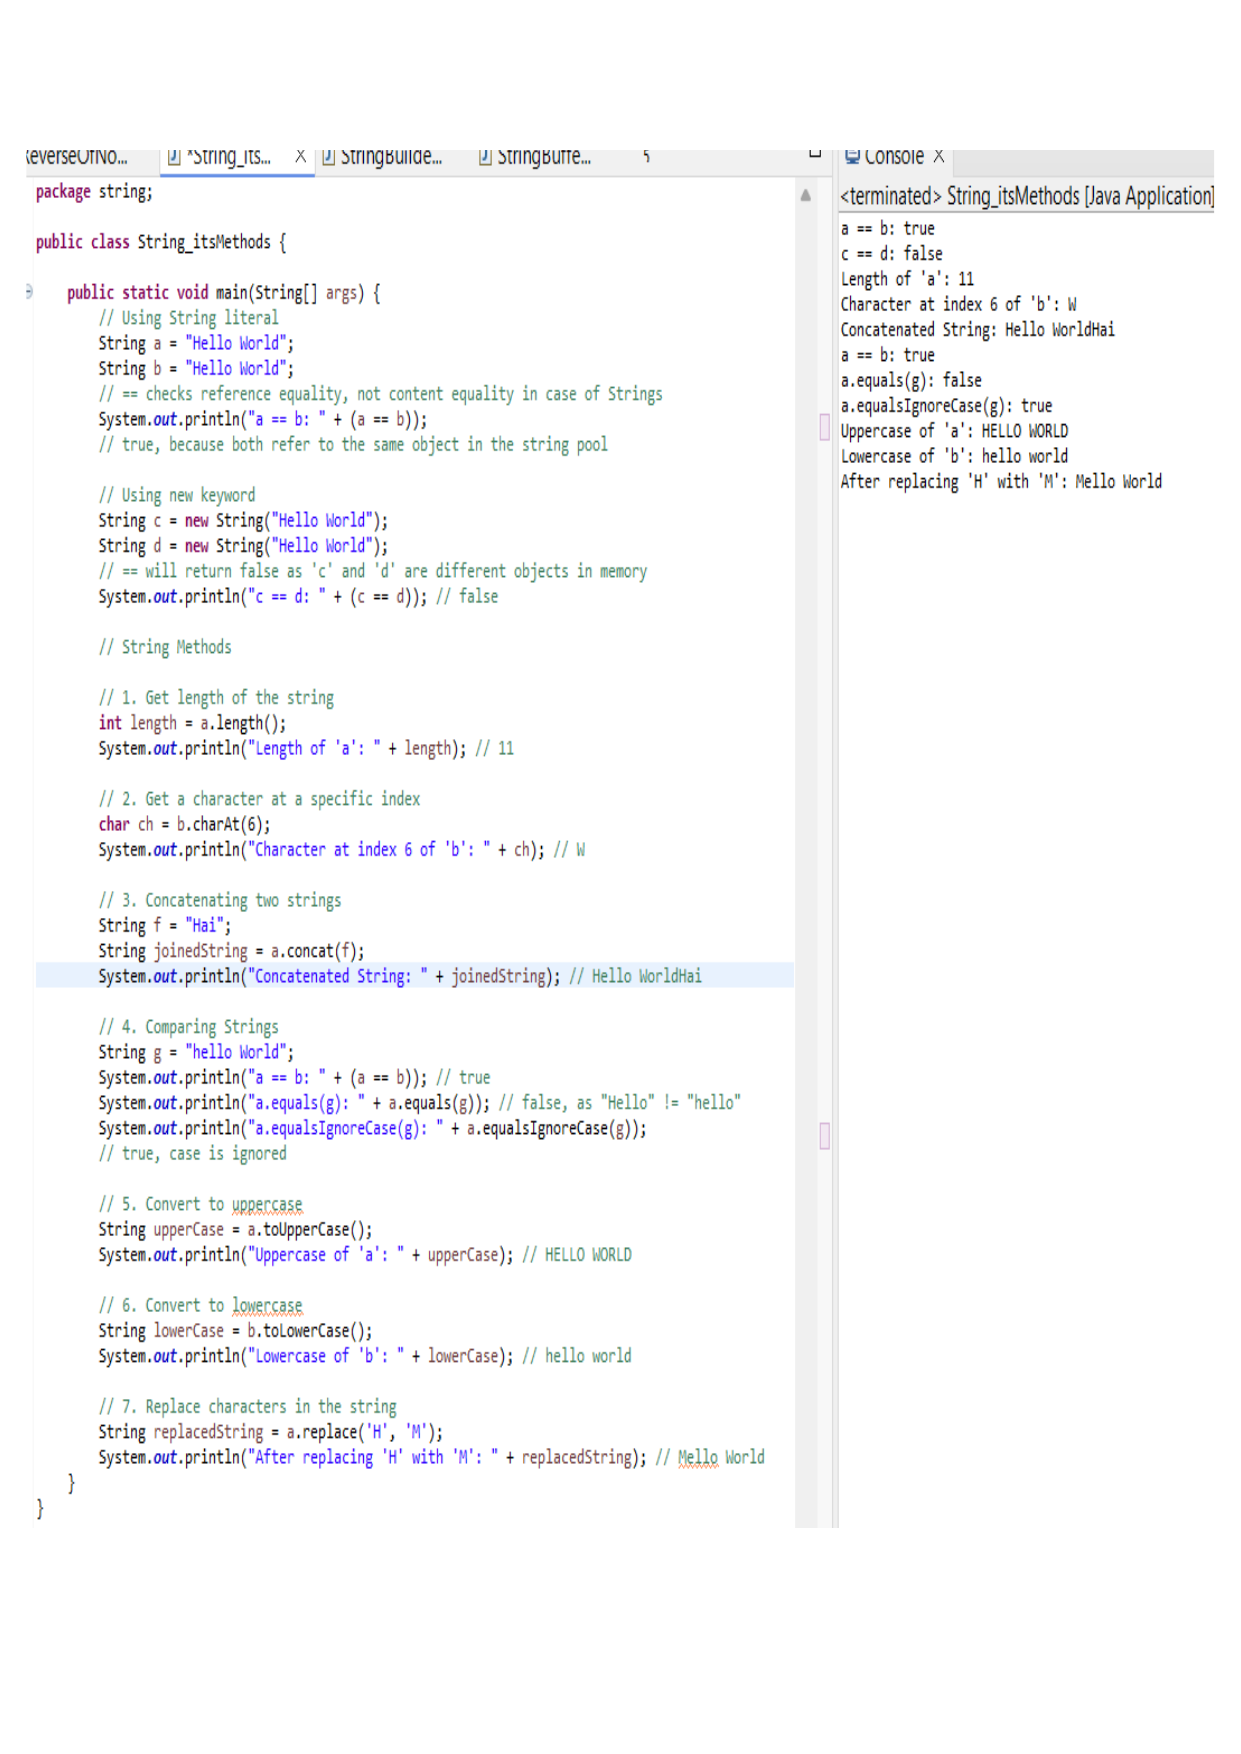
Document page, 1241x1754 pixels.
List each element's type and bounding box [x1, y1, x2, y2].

picture [26, 150, 1215, 1528]
